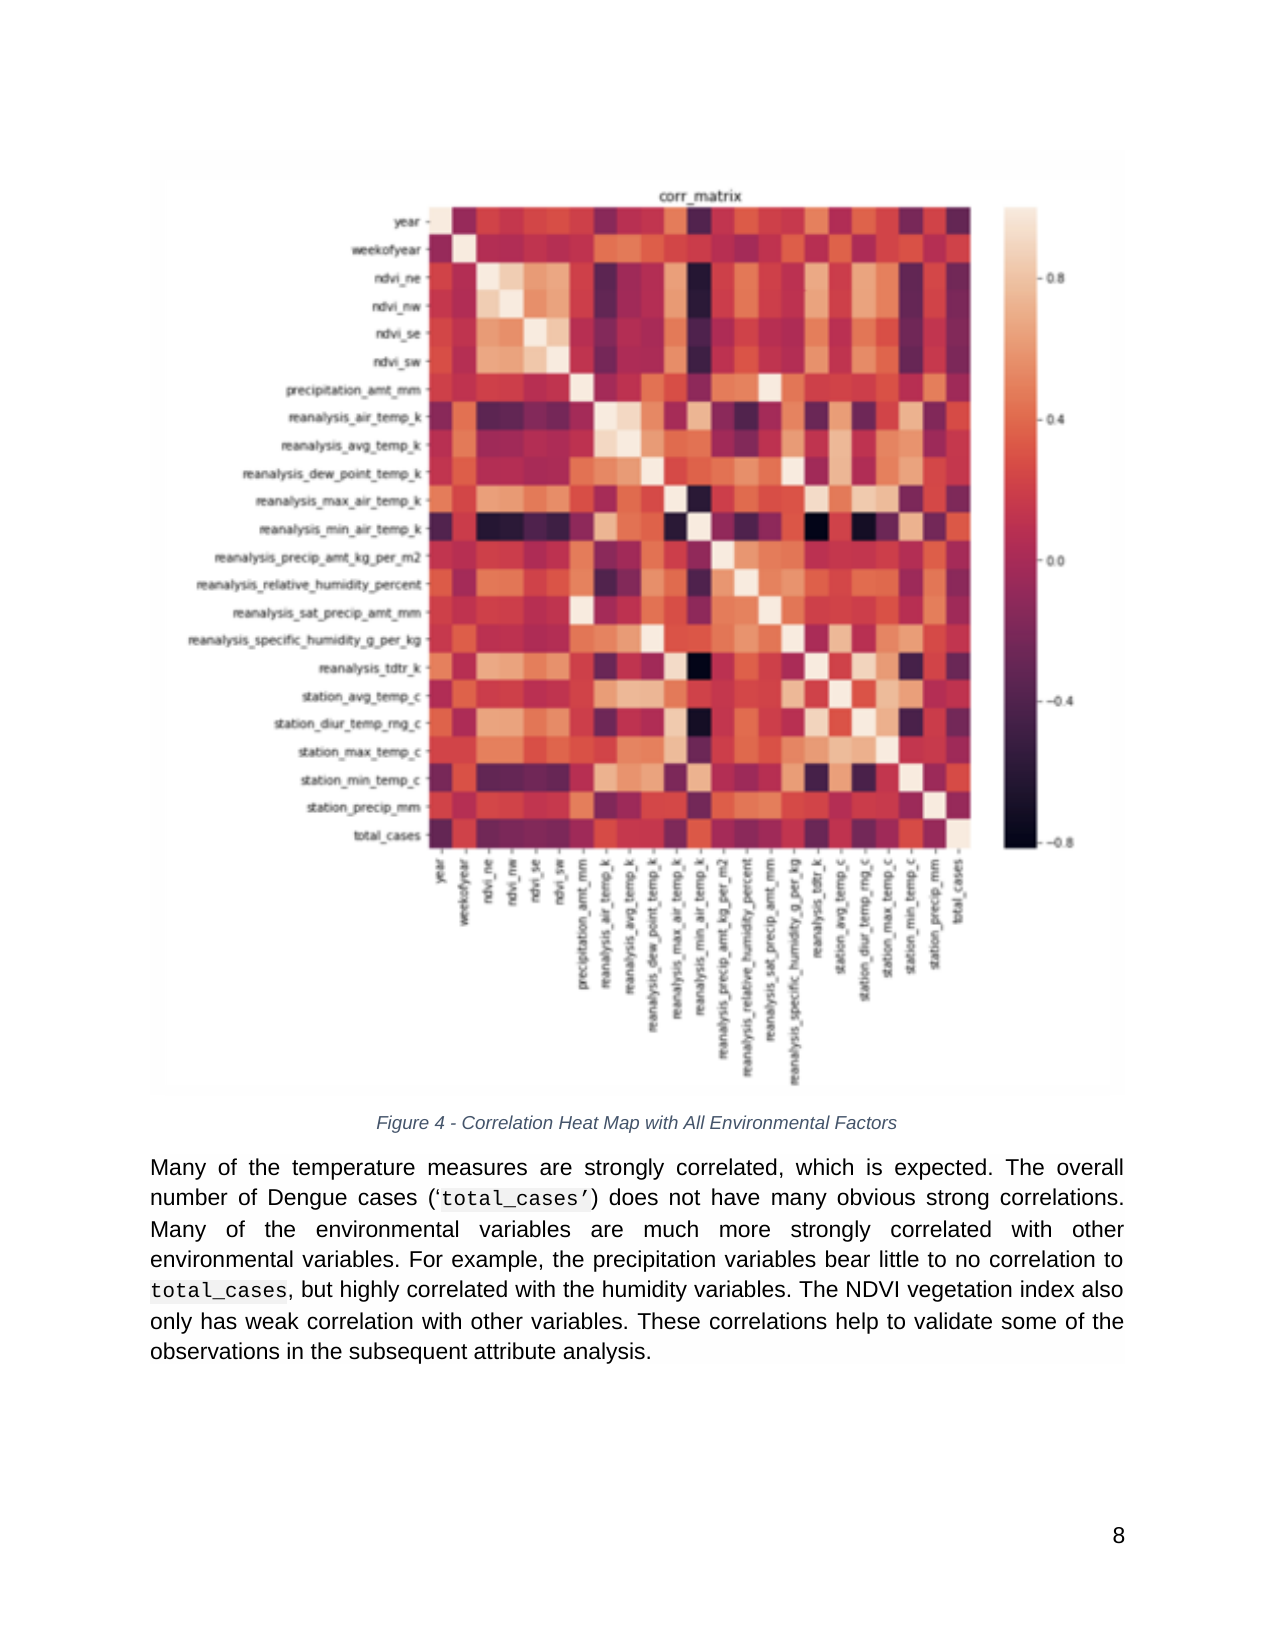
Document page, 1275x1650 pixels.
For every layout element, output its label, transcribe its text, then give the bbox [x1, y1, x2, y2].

picture [165, 180, 1111, 1096]
text Many of the temperature measures are strongly correlated, which is expected. The overall number of Dengue cases (‘total_cases’) does not have many obvious strong correlations. Many of the environmental variables are much more strongly correlated with other environmental variables. For example, the precipitation variables bear little to no correlation to total_cases, but highly correlated with the humidity variables. The NDVI vegetation index also only has weak correlation with other variables. These correlations help to validate some of the observations in the subsequent attribute analysis. [150, 1154, 1125, 1364]
text Figure 4 - Correlation Heat Map with All Environmental Factors [150, 1112, 1125, 1133]
